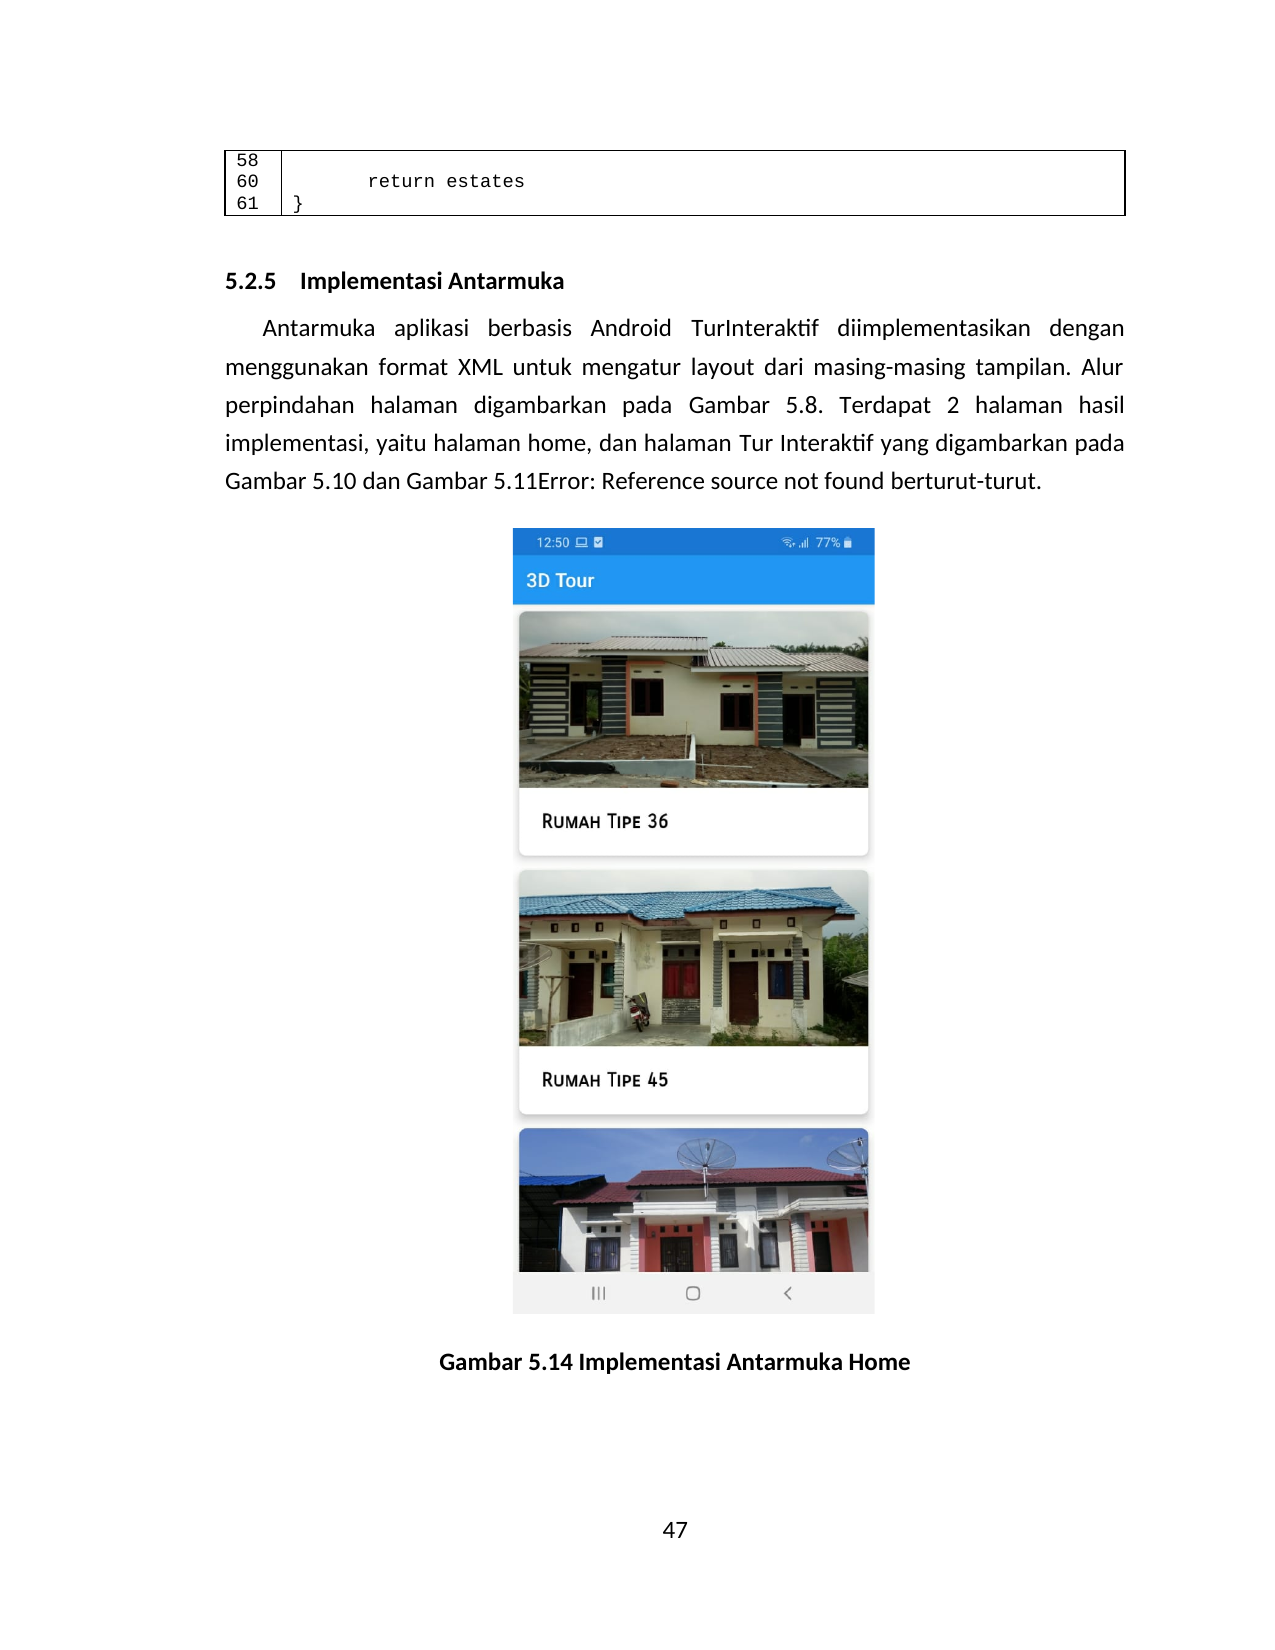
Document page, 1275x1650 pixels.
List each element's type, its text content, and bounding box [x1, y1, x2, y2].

picture [512, 528, 875, 1314]
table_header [282, 151, 1124, 215]
text Implementasi Antarmuka [225, 265, 1125, 296]
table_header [226, 151, 281, 215]
